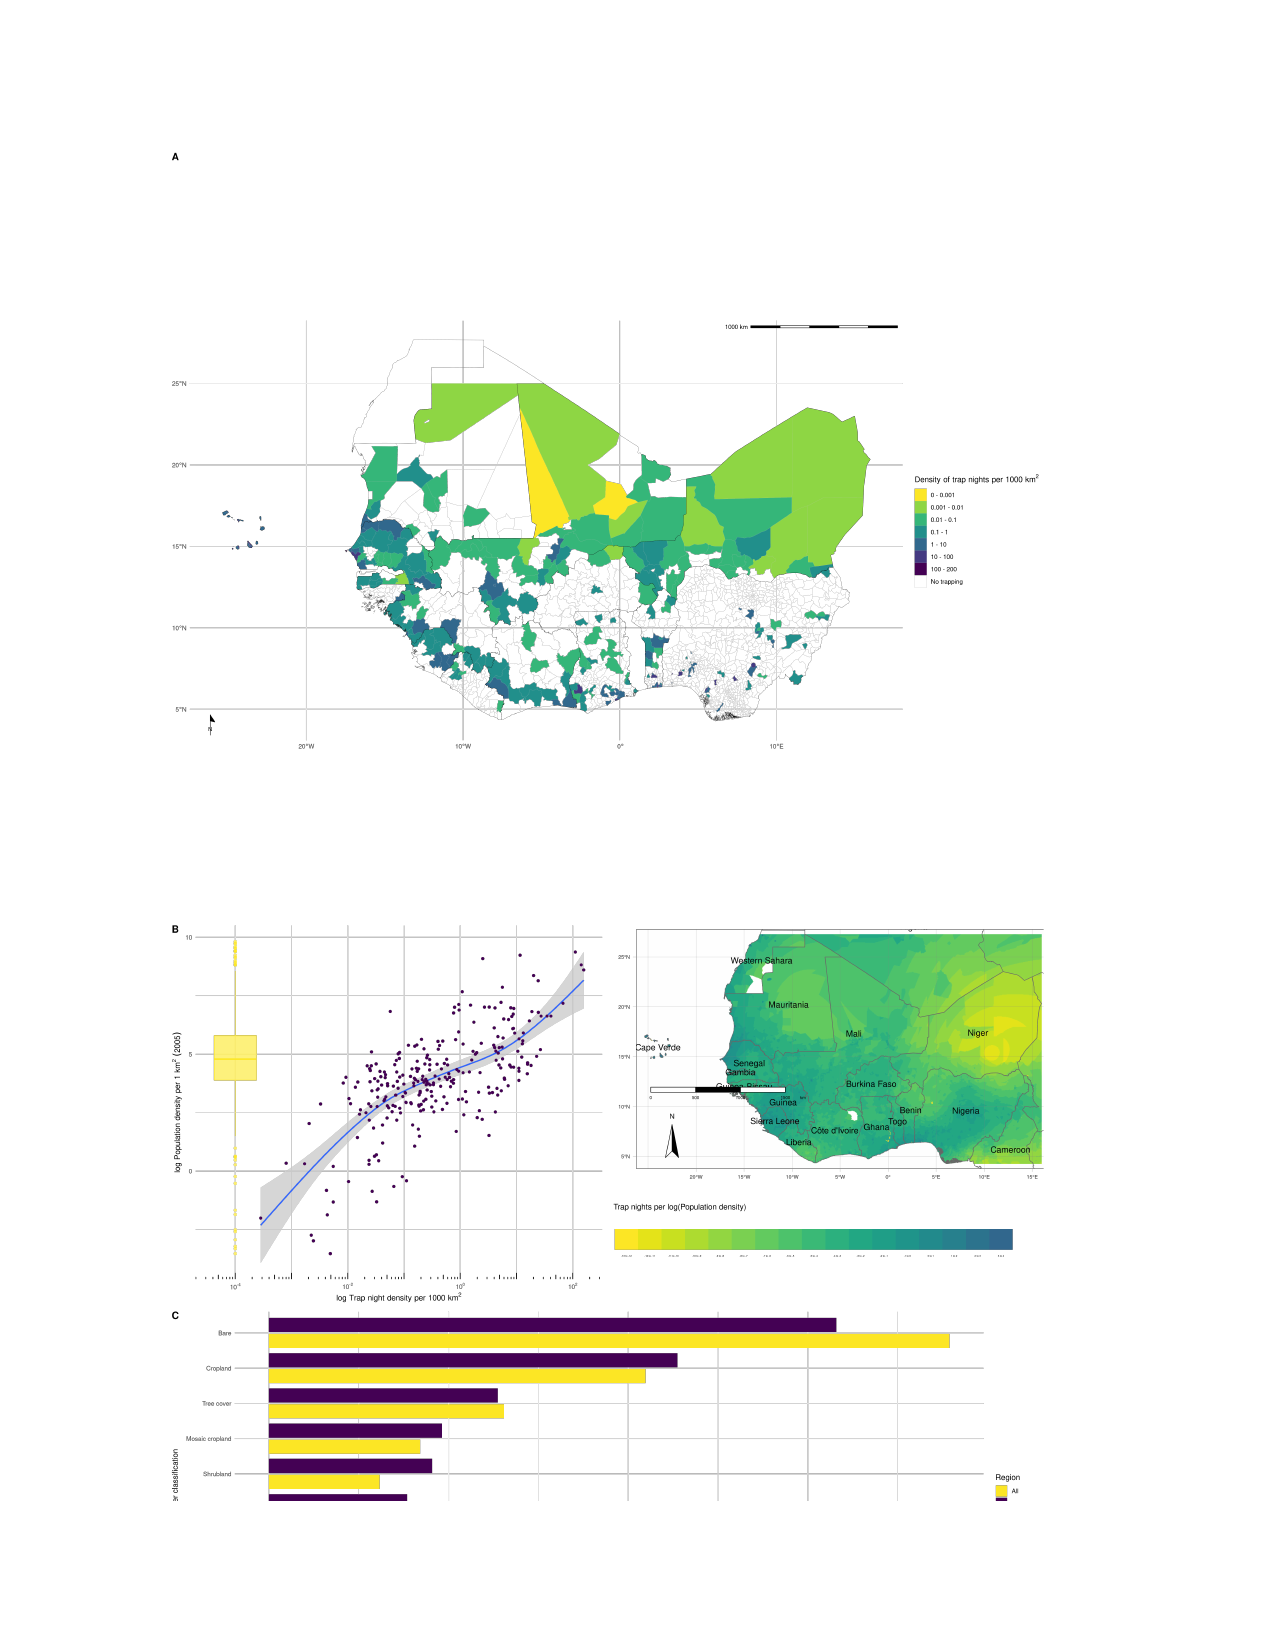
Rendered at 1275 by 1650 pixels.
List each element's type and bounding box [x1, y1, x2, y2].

picture [168, 150, 1044, 1501]
